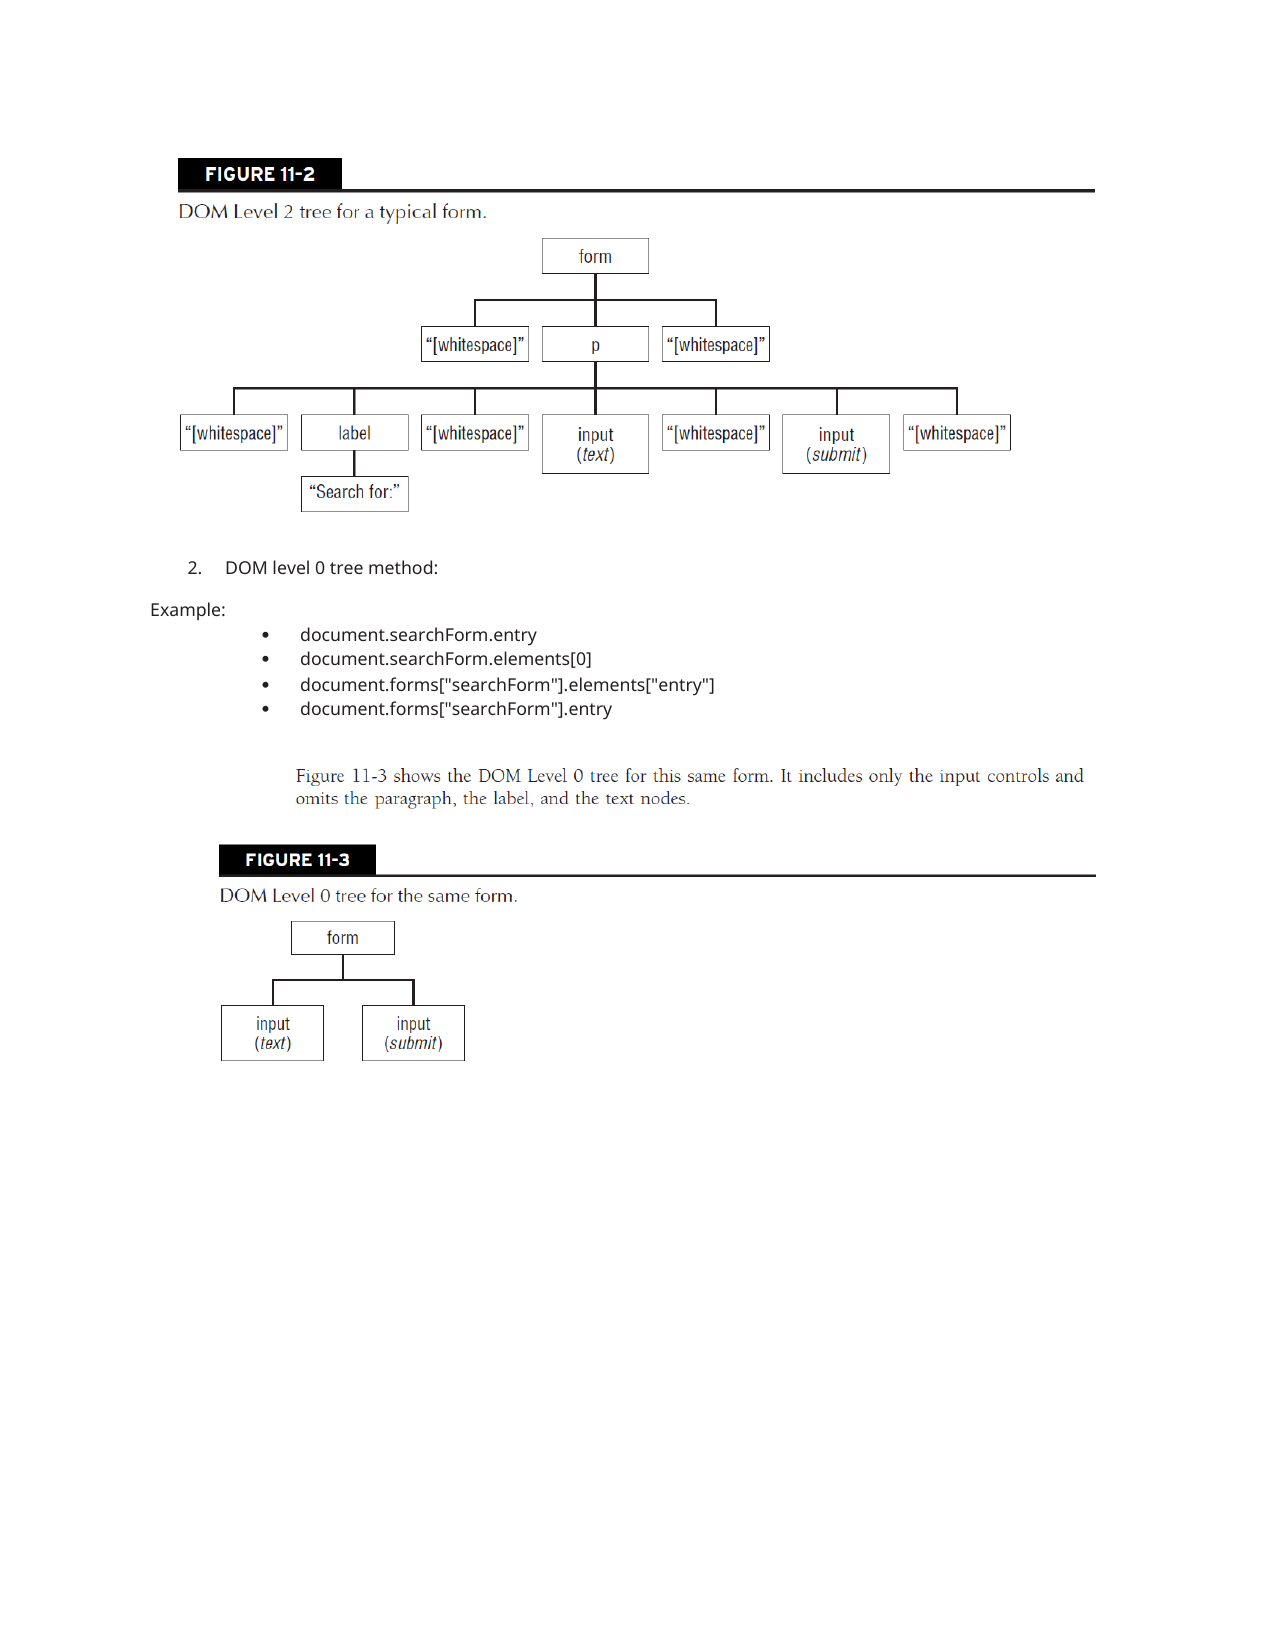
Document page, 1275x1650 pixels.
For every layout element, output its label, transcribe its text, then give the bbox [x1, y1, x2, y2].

list document.searchForm.entry [262, 622, 1125, 646]
list document.forms["searchForm"].entry [262, 696, 1125, 721]
picture [150, 739, 1125, 1084]
text Example: [150, 598, 1125, 622]
list document.forms["searchForm"].elements["entry"] [262, 672, 1125, 696]
list document.searchForm.elements[0] [262, 646, 1125, 670]
list DOM level 0 tree method: [187, 555, 1125, 579]
picture [150, 150, 1125, 537]
